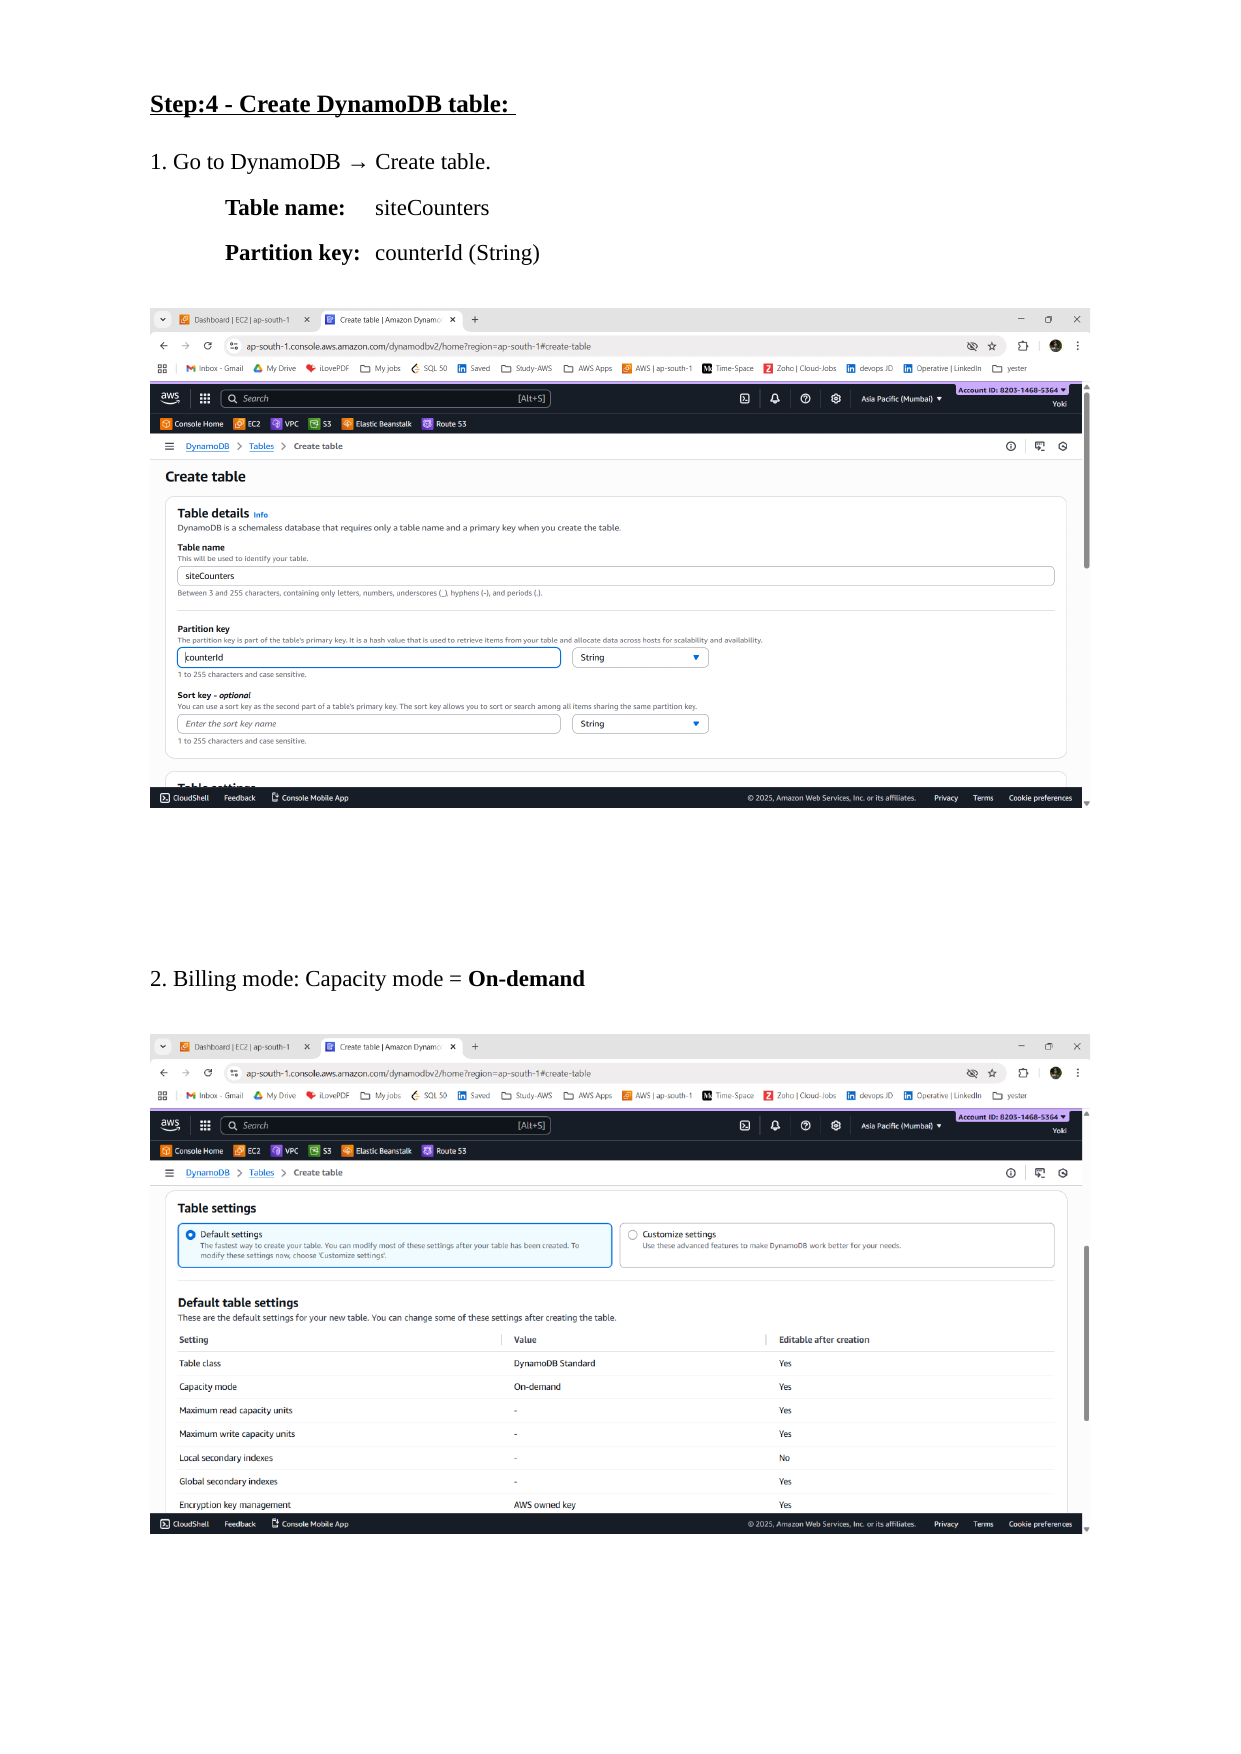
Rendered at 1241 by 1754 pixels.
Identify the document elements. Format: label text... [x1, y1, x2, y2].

picture [150, 308, 1091, 808]
text 2. Billing mode: Capacity mode = On-demand [150, 965, 1090, 991]
text Step:4 - Create DynamoDB table: [150, 89, 1090, 117]
text Table name: siteCounters [187, 193, 1090, 220]
text Partition key: counterId (String) [150, 239, 1090, 265]
text 1. Go to DynamoDB → Create table. [150, 148, 1090, 175]
picture [150, 1034, 1091, 1534]
